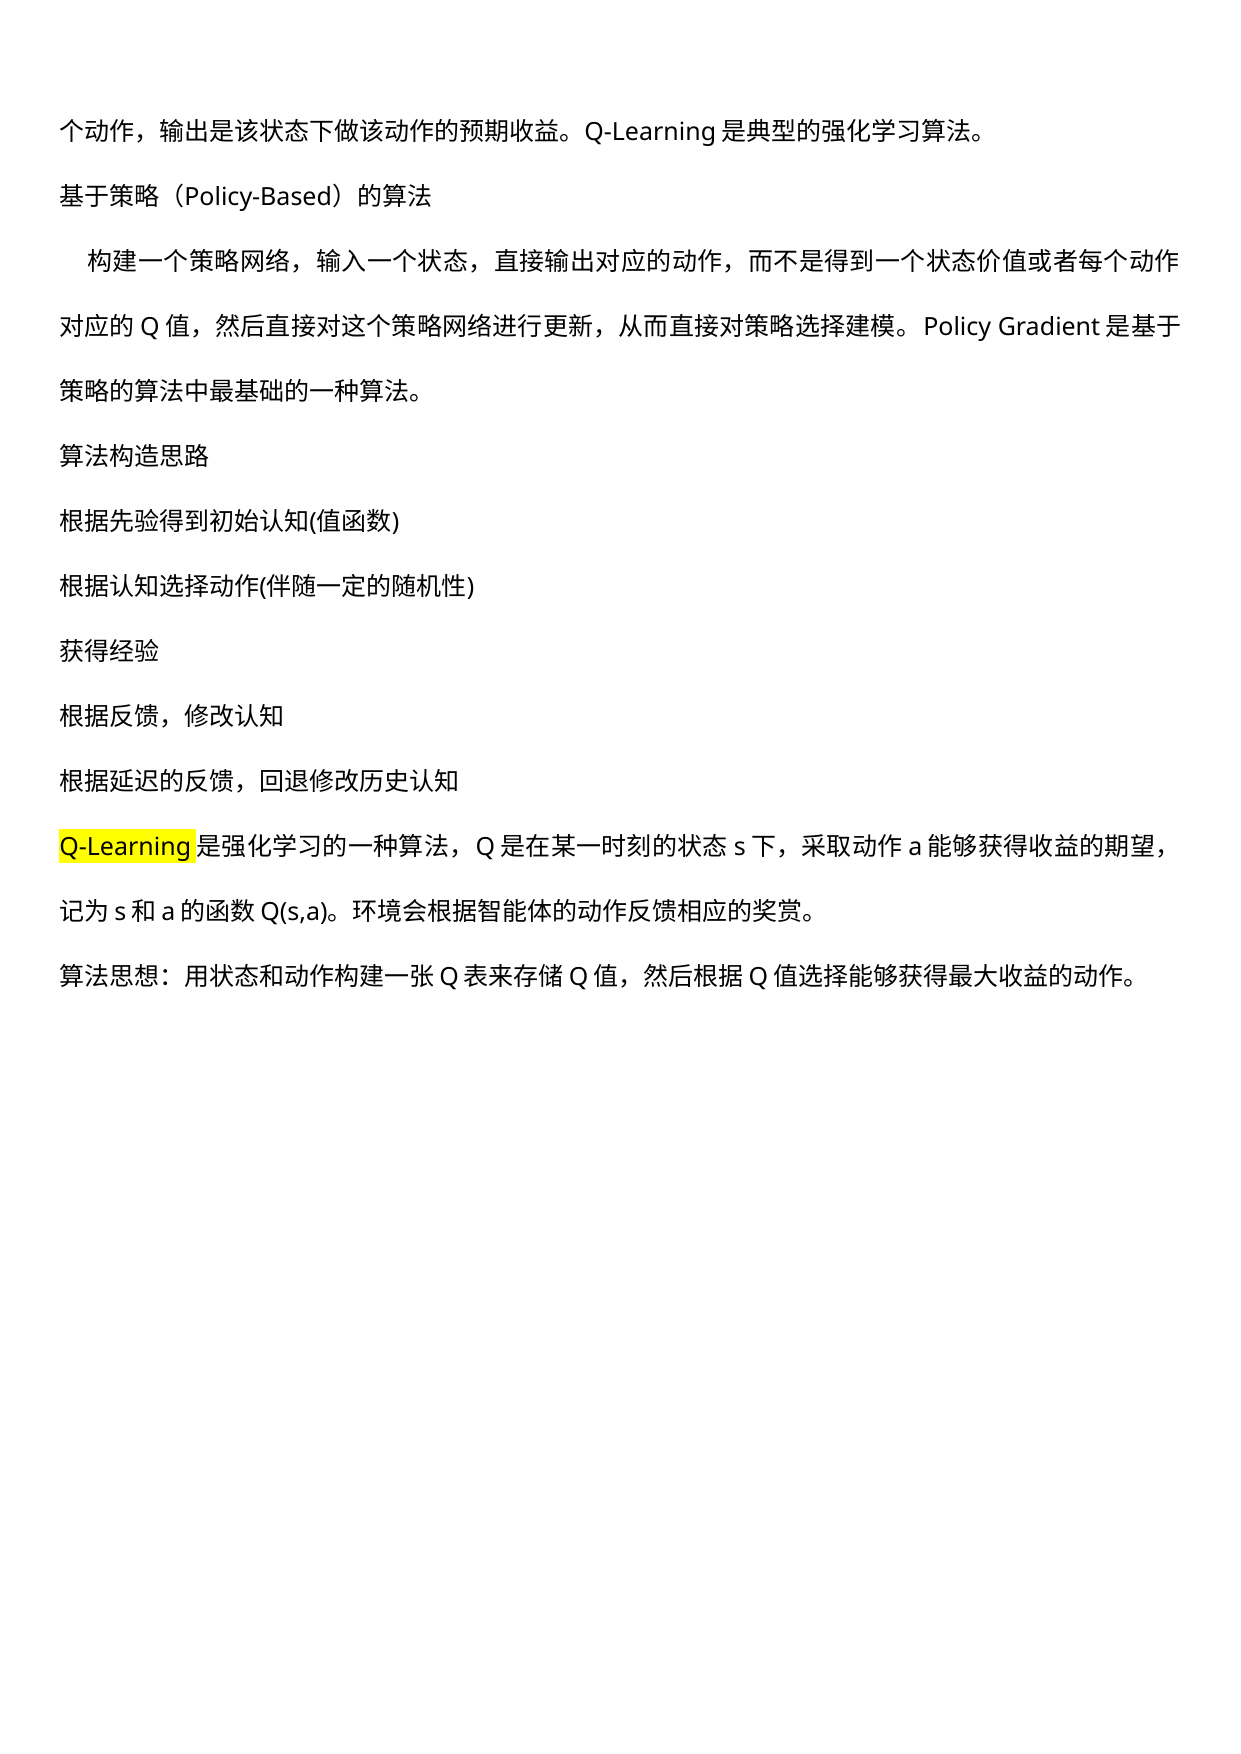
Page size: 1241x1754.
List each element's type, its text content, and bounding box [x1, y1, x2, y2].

text 根据认知选择动作(伴随一定的随机性) [59, 552, 1181, 617]
text 基于策略（Policy-Based）的算法 [59, 162, 1181, 227]
text 获得经验 [59, 617, 1181, 682]
text 根据反馈，修改认知 [59, 682, 1181, 747]
text 根据先验得到初始认知(值函数) [59, 487, 1181, 552]
text 算法思想：用状态和动作构建一张Q表来存储Q值，然后根据Q值选择能够获得最大收益的动作。 [59, 942, 1181, 1007]
text 构建一个策略网络，输入一个状态，直接输出对应的动作，而不是得到一个状态价值或者每个动作对应的Q值，然后直接对这个策略网络进行更新，从而直接对策略选择建模。Policy Gradient是基于策略的算法中最基础的一种算法。 [59, 227, 1181, 422]
text Q-Learning是强化学习的一种算法，Q是在某一时刻的状态s下，采取动作a能够获得收益的期望，记为s和a的函数Q(s,a)。环境会根据智能体的动作反馈相应的奖赏。 [59, 812, 1181, 942]
text 根据延迟的反馈，回退修改历史认知 [59, 747, 1181, 812]
text 算法构造思路 [59, 422, 1181, 487]
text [59, 97, 1181, 162]
